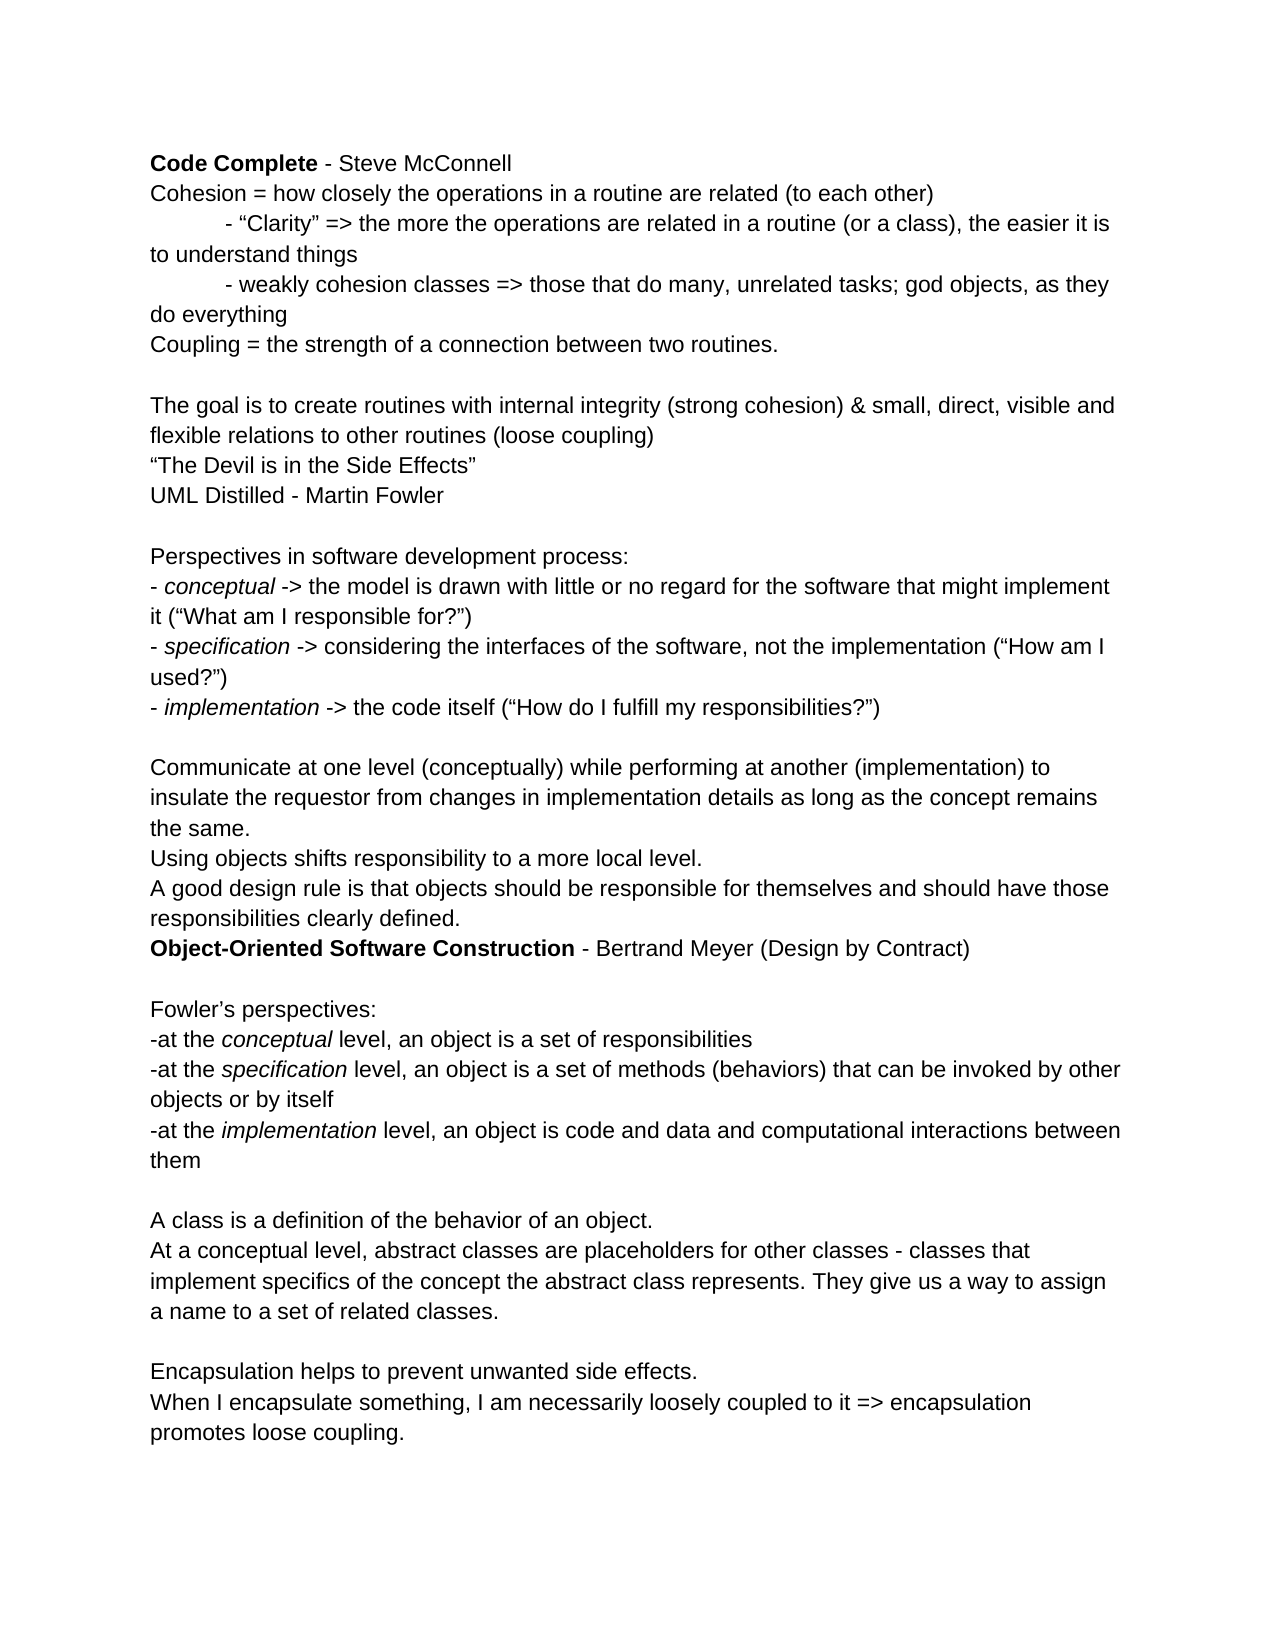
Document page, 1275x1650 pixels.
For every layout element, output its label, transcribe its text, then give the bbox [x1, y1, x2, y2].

text Communicate at one level (conceptually) while performing at another (implementation) to insulate the requestor from changes in implementation details as long as the concept remains the same. [150, 754, 1125, 841]
text - conceptual -> the model is drawn with little or no regard for the software that might implement it (“What am I responsible for?”) [150, 573, 1125, 629]
text Using objects shifts responsibility to a more local level. [150, 845, 1125, 871]
text “The Devil is in the Side Effects” [150, 452, 1125, 478]
text Coupling = the strength of a connection between two routines. [150, 331, 1125, 358]
text - “Clarity” => the more the operations are related in a routine (or a class), the easier it is to understand things [150, 210, 1125, 267]
text - weakly cohesion classes => those that do many, unrelated tasks; god objects, as they do everything [150, 271, 1125, 327]
text Encapsulation helps to prevent unwanted side effects. [150, 1358, 1125, 1385]
text Object-Oriented Software Construction - Bertrand Meyer (Design by Contract) [150, 935, 1125, 962]
text Fowler’s perspectives: [150, 996, 1125, 1022]
text - specification -> considering the interfaces of the software, not the implementation (“How am I used?”) [150, 633, 1125, 690]
text - implementation -> the code itself (“How do I fulfill my responsibilities?”) [150, 694, 1125, 720]
text UML Distilled - Martin Fowler [150, 482, 1125, 509]
text -at the conceptual level, an object is a set of responsibilities [150, 1026, 1125, 1052]
text When I encapsulate something, I am necessarily loosely coupled to it => encapsulation promotes loose coupling. [150, 1388, 1125, 1445]
text -at the specification level, an object is a set of methods (behaviors) that can be invoked by other objects or by itself [150, 1056, 1125, 1113]
text Perspectives in software development process: [150, 543, 1125, 569]
text At a conceptual level, abstract classes are placeholders for other classes - classes that implement specifics of the concept the abstract class represents. They give us a way to assign a name to a set of related classes. [150, 1237, 1125, 1324]
text A good design rule is that objects should be responsible for themselves and should have those responsibilities clearly defined. [150, 875, 1125, 932]
text A class is a definition of the behavior of an object. [150, 1207, 1125, 1234]
text The goal is to create routines with internal integrity (strong cohesion) & small, direct, visible and flexible relations to other routines (loose coupling) [150, 392, 1125, 448]
text Code Complete - Steve McConnell [150, 150, 1125, 176]
text -at the implementation level, an object is code and data and computational interactions between them [150, 1117, 1125, 1173]
text Cohesion = how closely the operations in a routine are related (to each other) [150, 180, 1125, 207]
